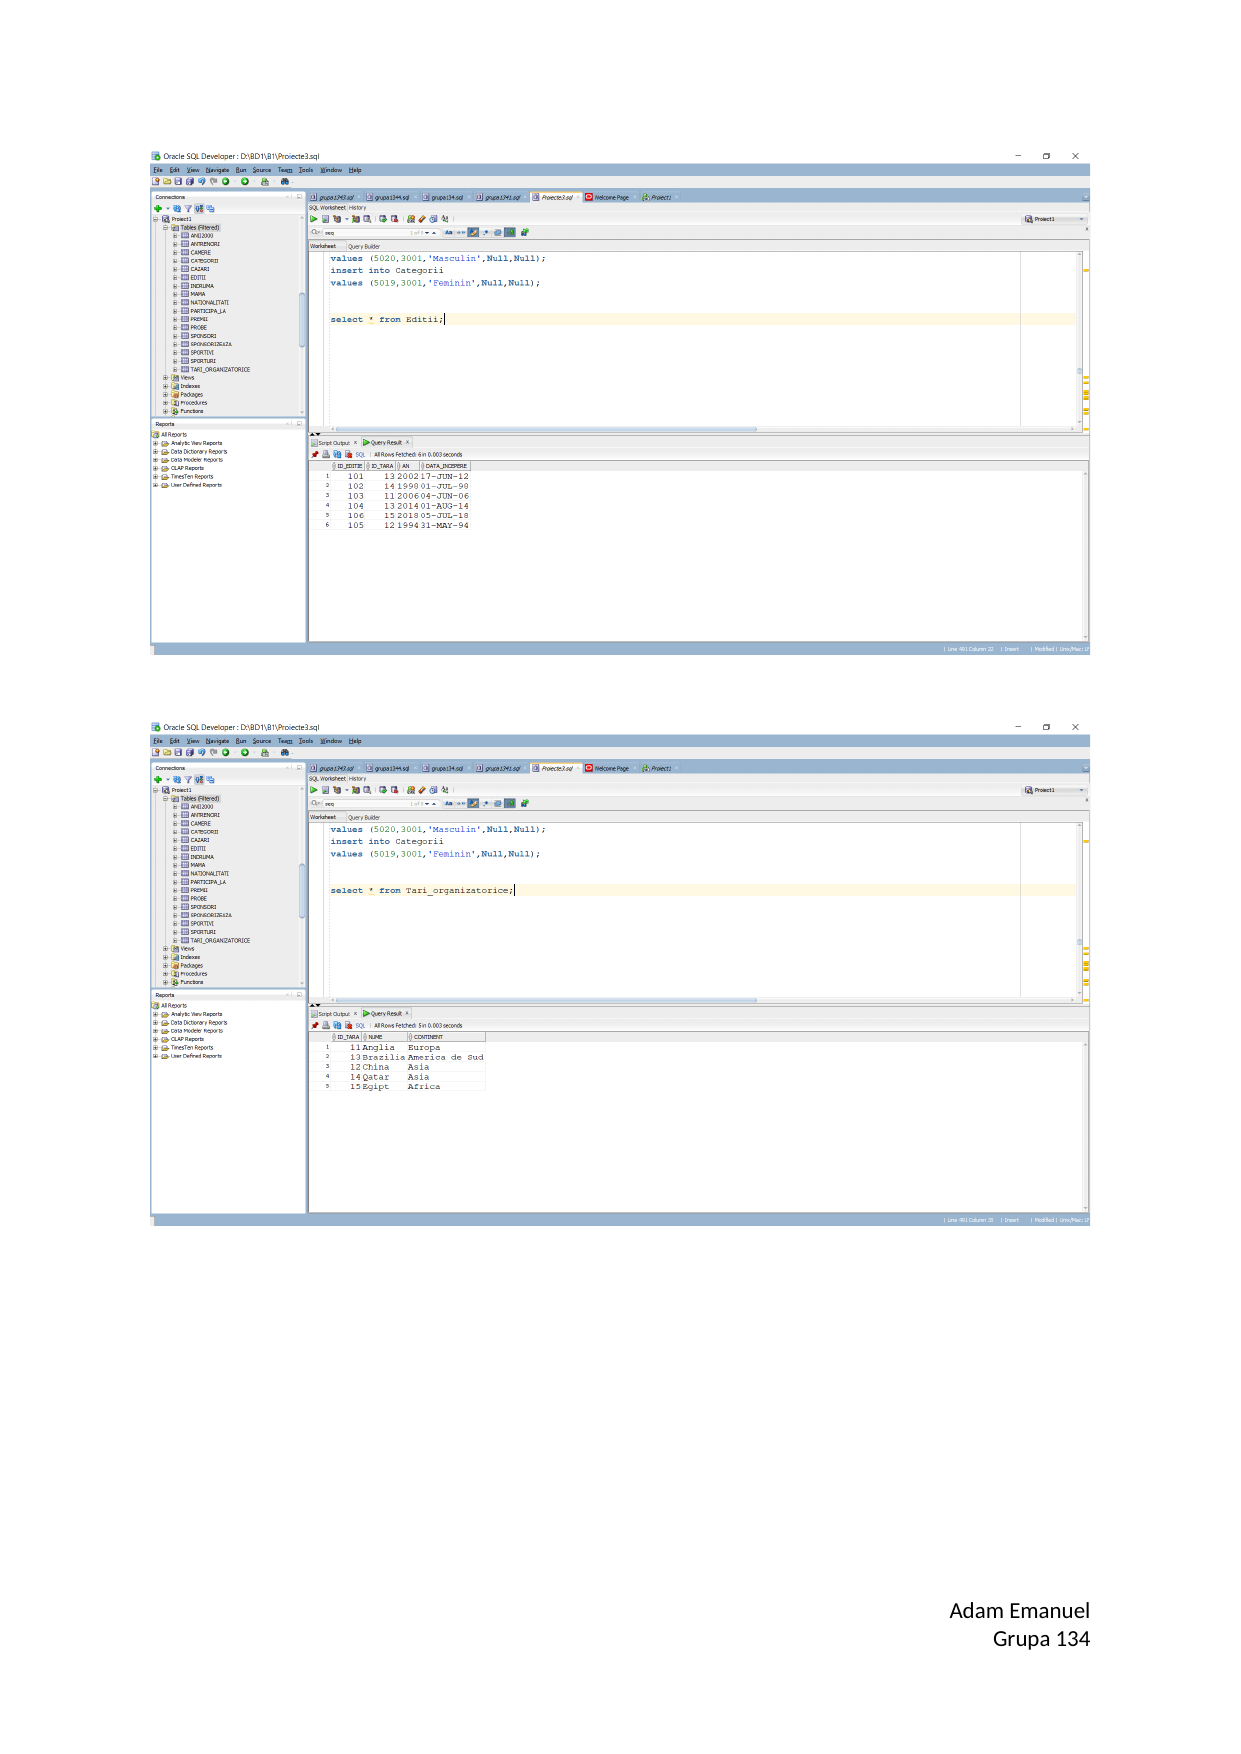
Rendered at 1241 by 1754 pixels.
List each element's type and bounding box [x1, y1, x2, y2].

picture [150, 150, 1091, 655]
picture [150, 721, 1091, 1226]
